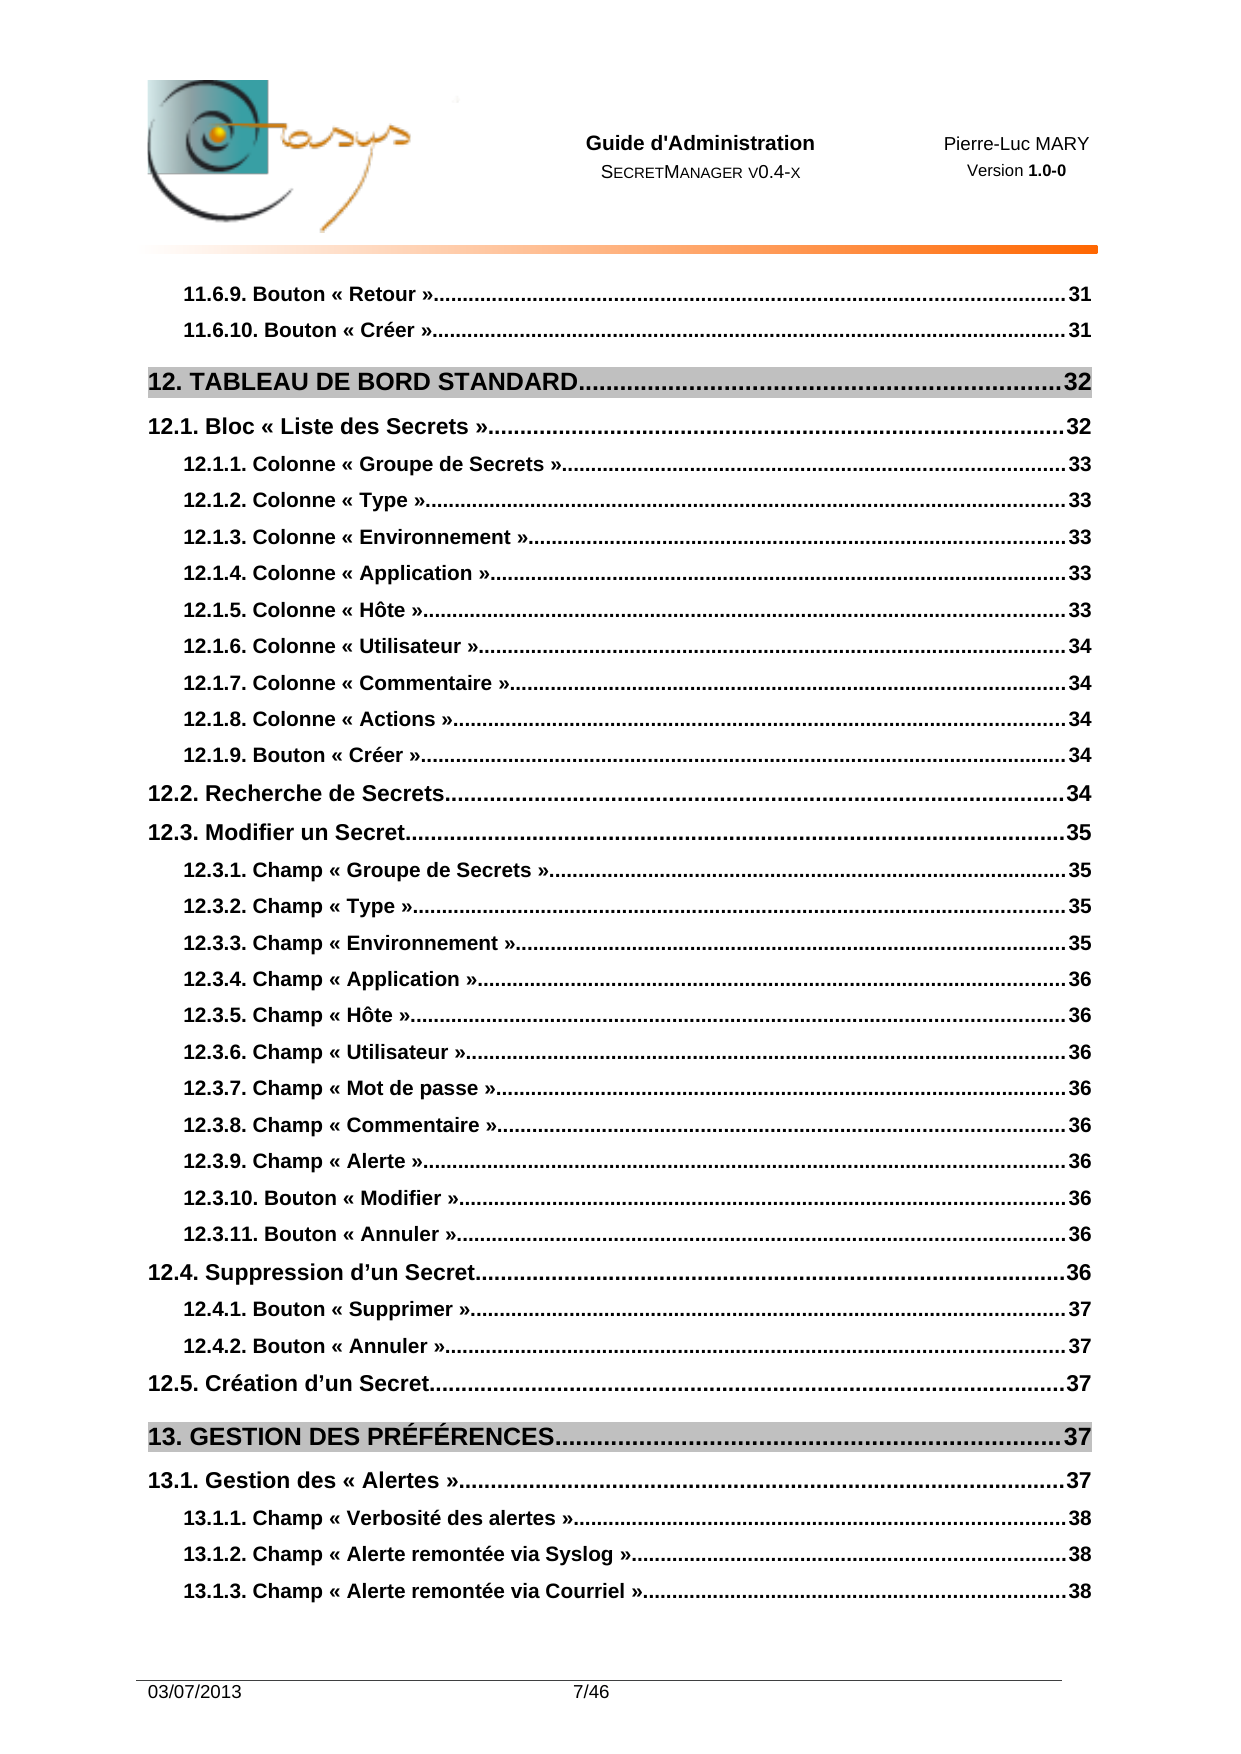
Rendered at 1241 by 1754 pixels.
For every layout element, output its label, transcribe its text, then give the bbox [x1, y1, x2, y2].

text 13.1.2. Champ « Alerte remontée via Syslog » 38 [183, 1542, 1092, 1566]
text 12.3.9. Champ « Alerte » 36 [183, 1149, 1092, 1173]
text 12.5. Création d’un Secret 37 [148, 1370, 1092, 1397]
text 12.3.7. Champ « Mot de passe » 36 [183, 1076, 1092, 1100]
text 12.3.4. Champ « Application » 36 [183, 967, 1092, 991]
text 11.6.10. Bouton « Créer » 31 [183, 318, 1092, 342]
text 12.1.8. Colonne « Actions » 34 [183, 707, 1092, 731]
text 13.1.3. Champ « Alerte remontée via Courriel » 38 [183, 1579, 1092, 1603]
text 12.1.6. Colonne « Utilisateur » 34 [183, 634, 1092, 658]
text 13.1.1. Champ « Verbosité des alertes » 38 [183, 1506, 1092, 1530]
text 12.3.5. Champ « Hôte » 36 [183, 1003, 1092, 1027]
text 12.3.2. Champ « Type » 35 [183, 894, 1092, 918]
picture [147, 80, 461, 233]
text 12.1.9. Bouton « Créer » 34 [183, 743, 1092, 767]
text 12.1.7. Colonne « Commentaire » 34 [183, 670, 1092, 694]
text 12.3.1. Champ « Groupe de Secrets » 35 [183, 857, 1092, 881]
text 12.3.6. Champ « Utilisateur » 36 [183, 1040, 1092, 1064]
text 13. Gestion des préférences 37 [148, 1422, 1092, 1452]
text 12. Tableau de bord standard 32 [148, 367, 1092, 398]
text 12.3.8. Champ « Commentaire » 36 [183, 1113, 1092, 1137]
text 12.1.2. Colonne « Type » 33 [183, 488, 1092, 512]
text 12.4. Suppression d’un Secret 36 [148, 1258, 1092, 1285]
text 12.4.1. Bouton « Supprimer » 37 [183, 1297, 1092, 1321]
text 12.1.5. Colonne « Hôte » 33 [183, 597, 1092, 621]
text 12.1.3. Colonne « Environnement » 33 [183, 524, 1092, 548]
text 12.1. Bloc « Liste des Secrets » 32 [148, 413, 1092, 439]
text 12.4.2. Bouton « Annuler » 37 [183, 1334, 1092, 1358]
text 12.2. Recherche de Secrets 34 [148, 780, 1092, 806]
text 12.1.1. Colonne « Groupe de Secrets » 33 [183, 452, 1092, 476]
text 11.6.9. Bouton « Retour » 31 [183, 282, 1092, 306]
text 13.1. Gestion des « Alertes » 37 [148, 1467, 1092, 1493]
text 12.3.11. Bouton « Annuler » 36 [183, 1222, 1092, 1246]
text 12.3.3. Champ « Environnement » 35 [183, 930, 1092, 954]
text 12.3. Modifier un Secret 35 [148, 818, 1092, 845]
text 12.1.4. Colonne « Application » 33 [183, 561, 1092, 585]
text 12.3.10. Bouton « Modifier » 36 [183, 1186, 1092, 1209]
